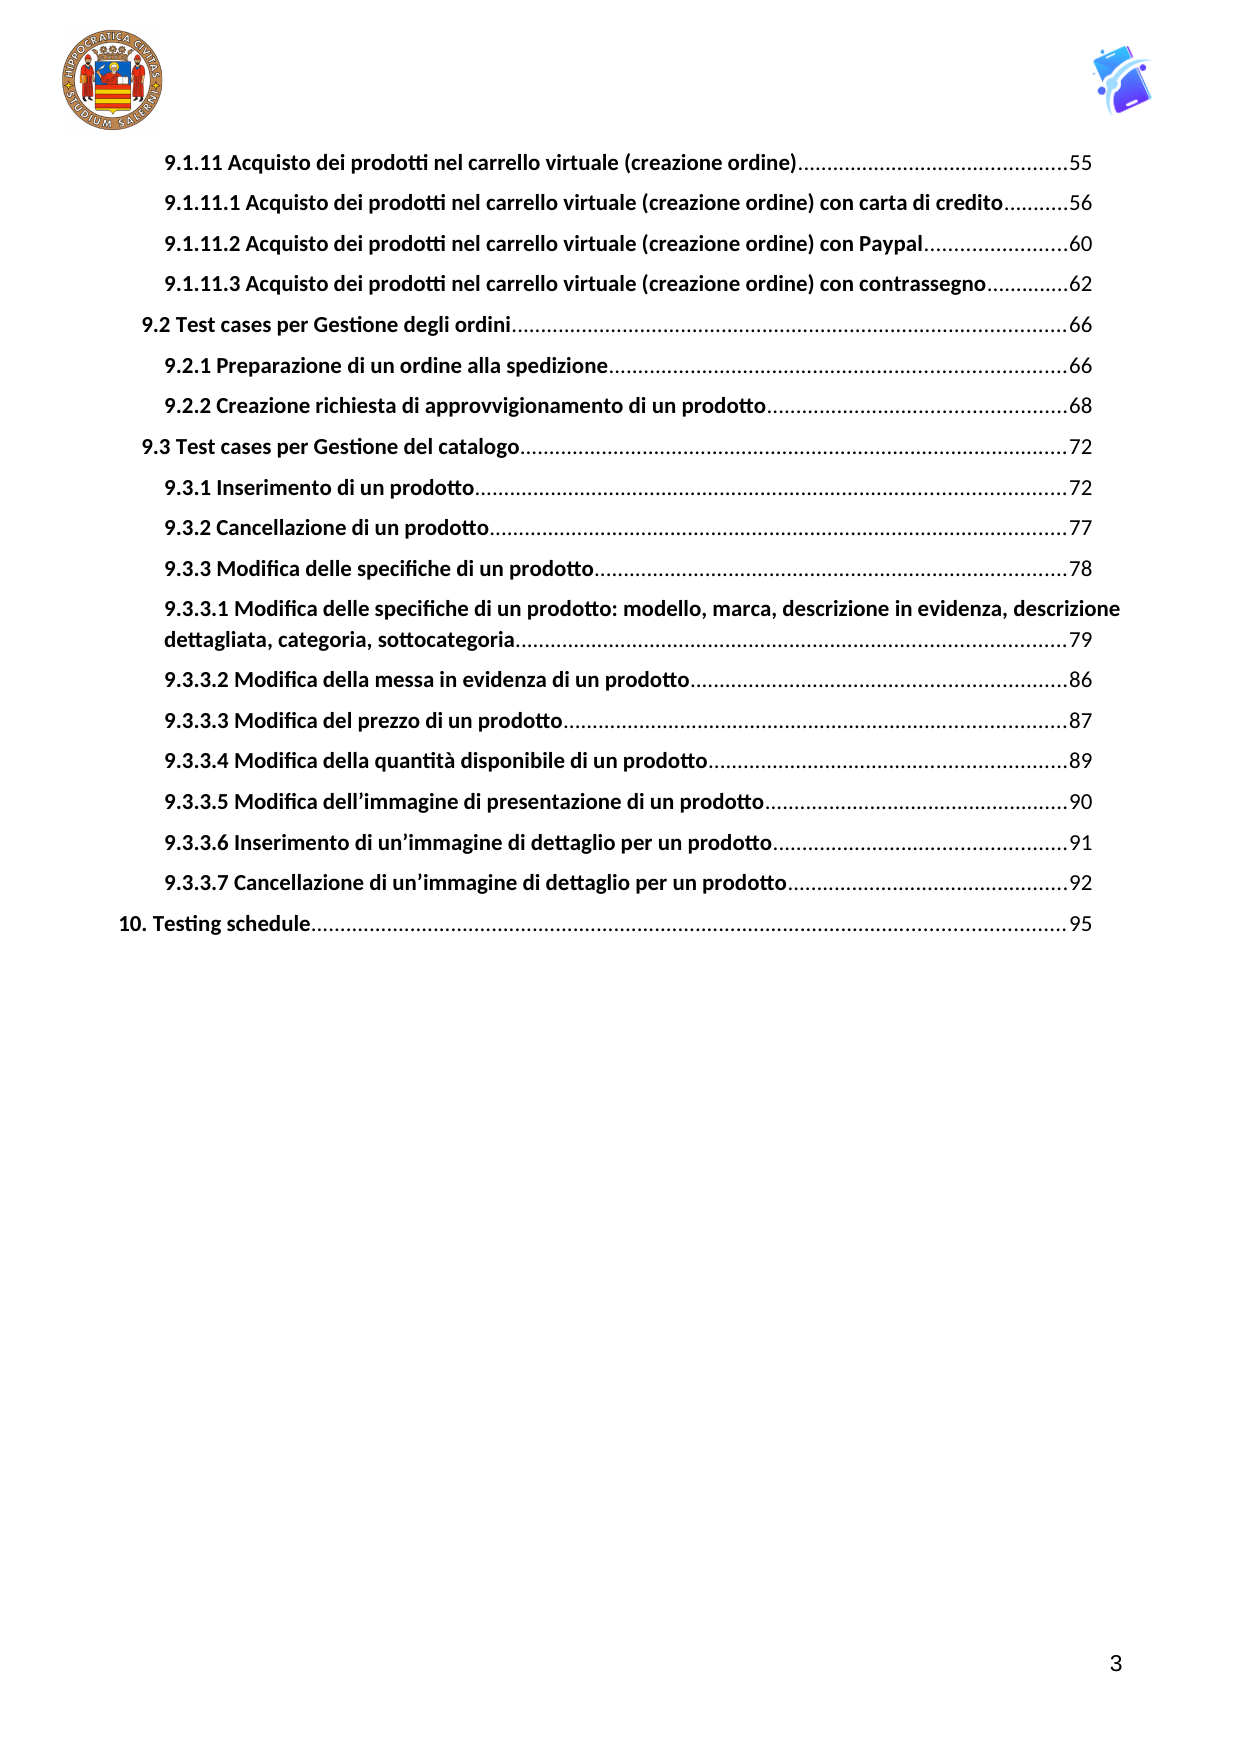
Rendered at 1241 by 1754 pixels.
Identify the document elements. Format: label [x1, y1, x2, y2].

picture [1066, 25, 1178, 147]
picture [61, 29, 163, 131]
